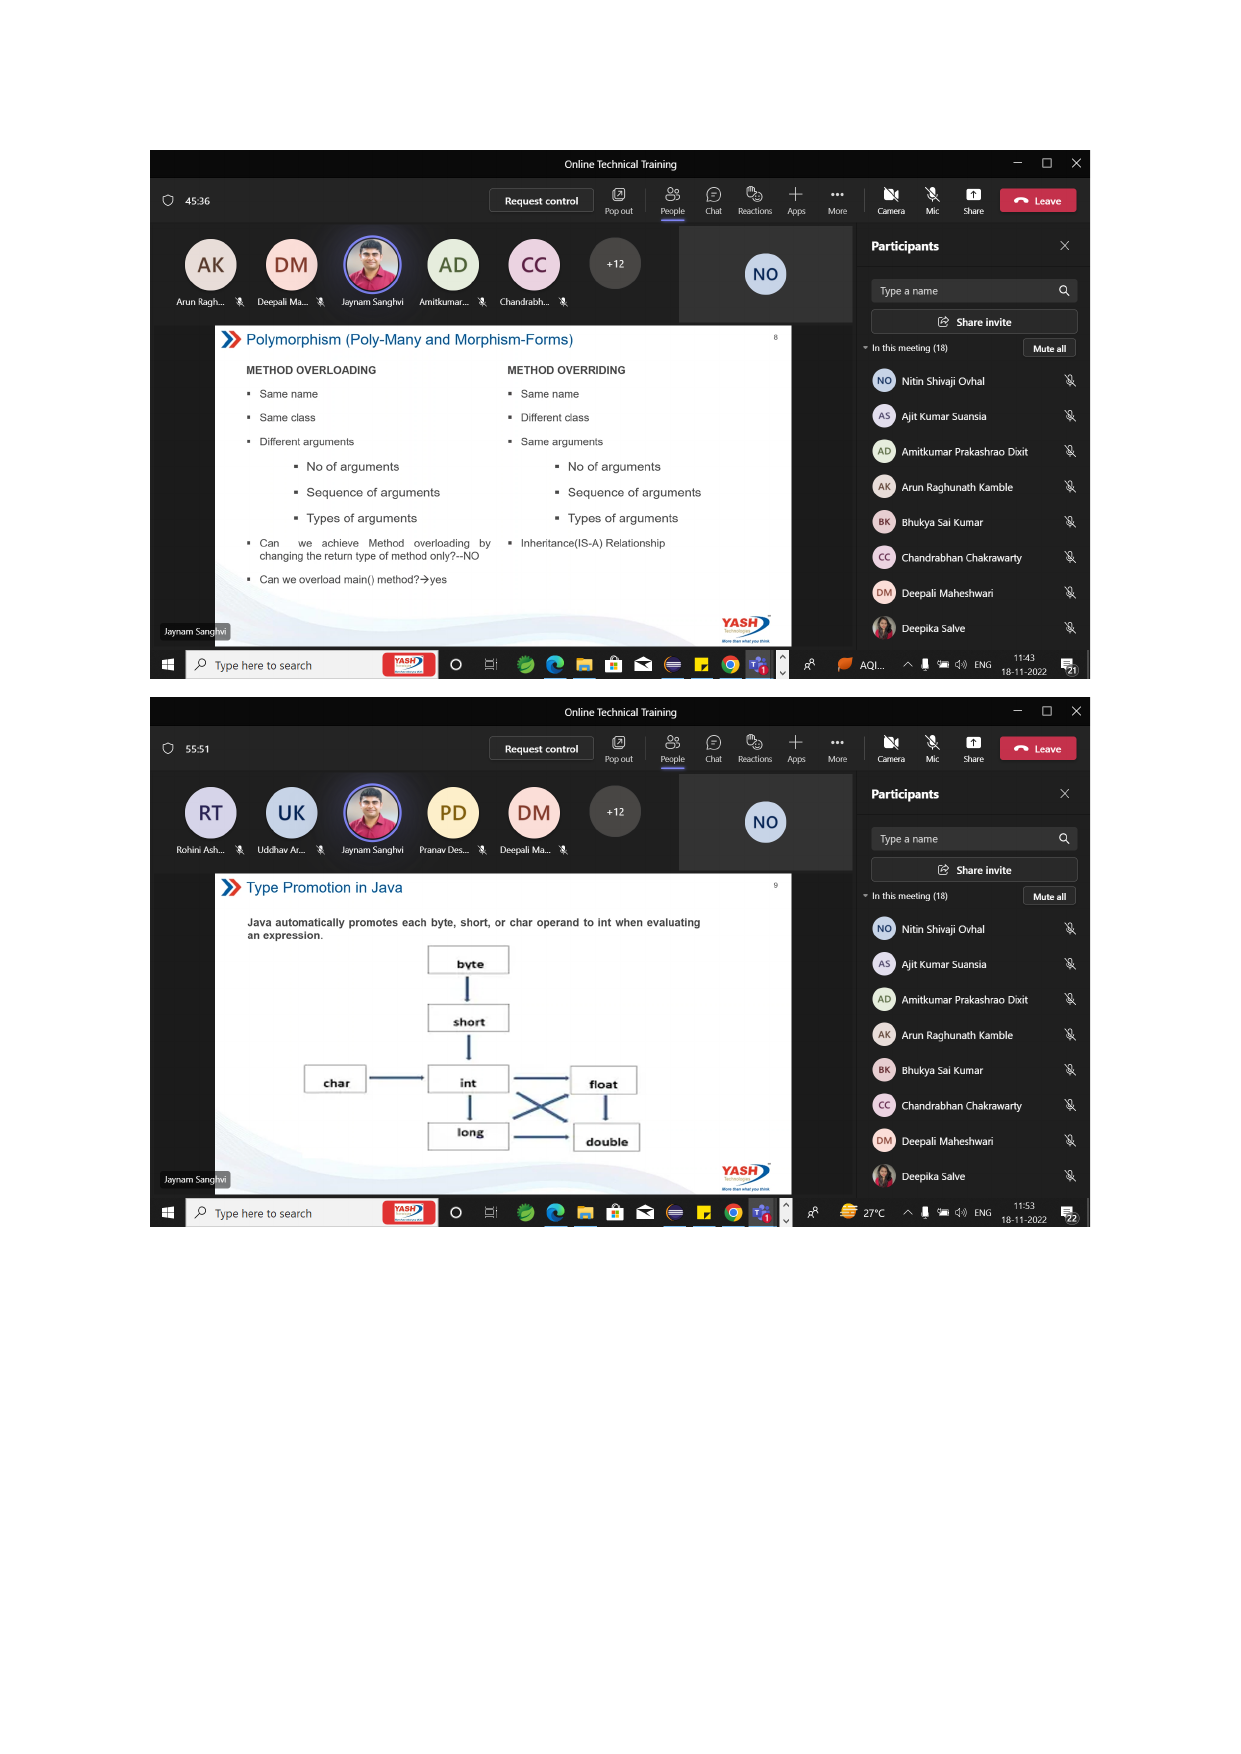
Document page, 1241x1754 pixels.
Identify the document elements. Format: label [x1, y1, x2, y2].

picture [150, 697, 1091, 1227]
picture [150, 150, 1091, 679]
